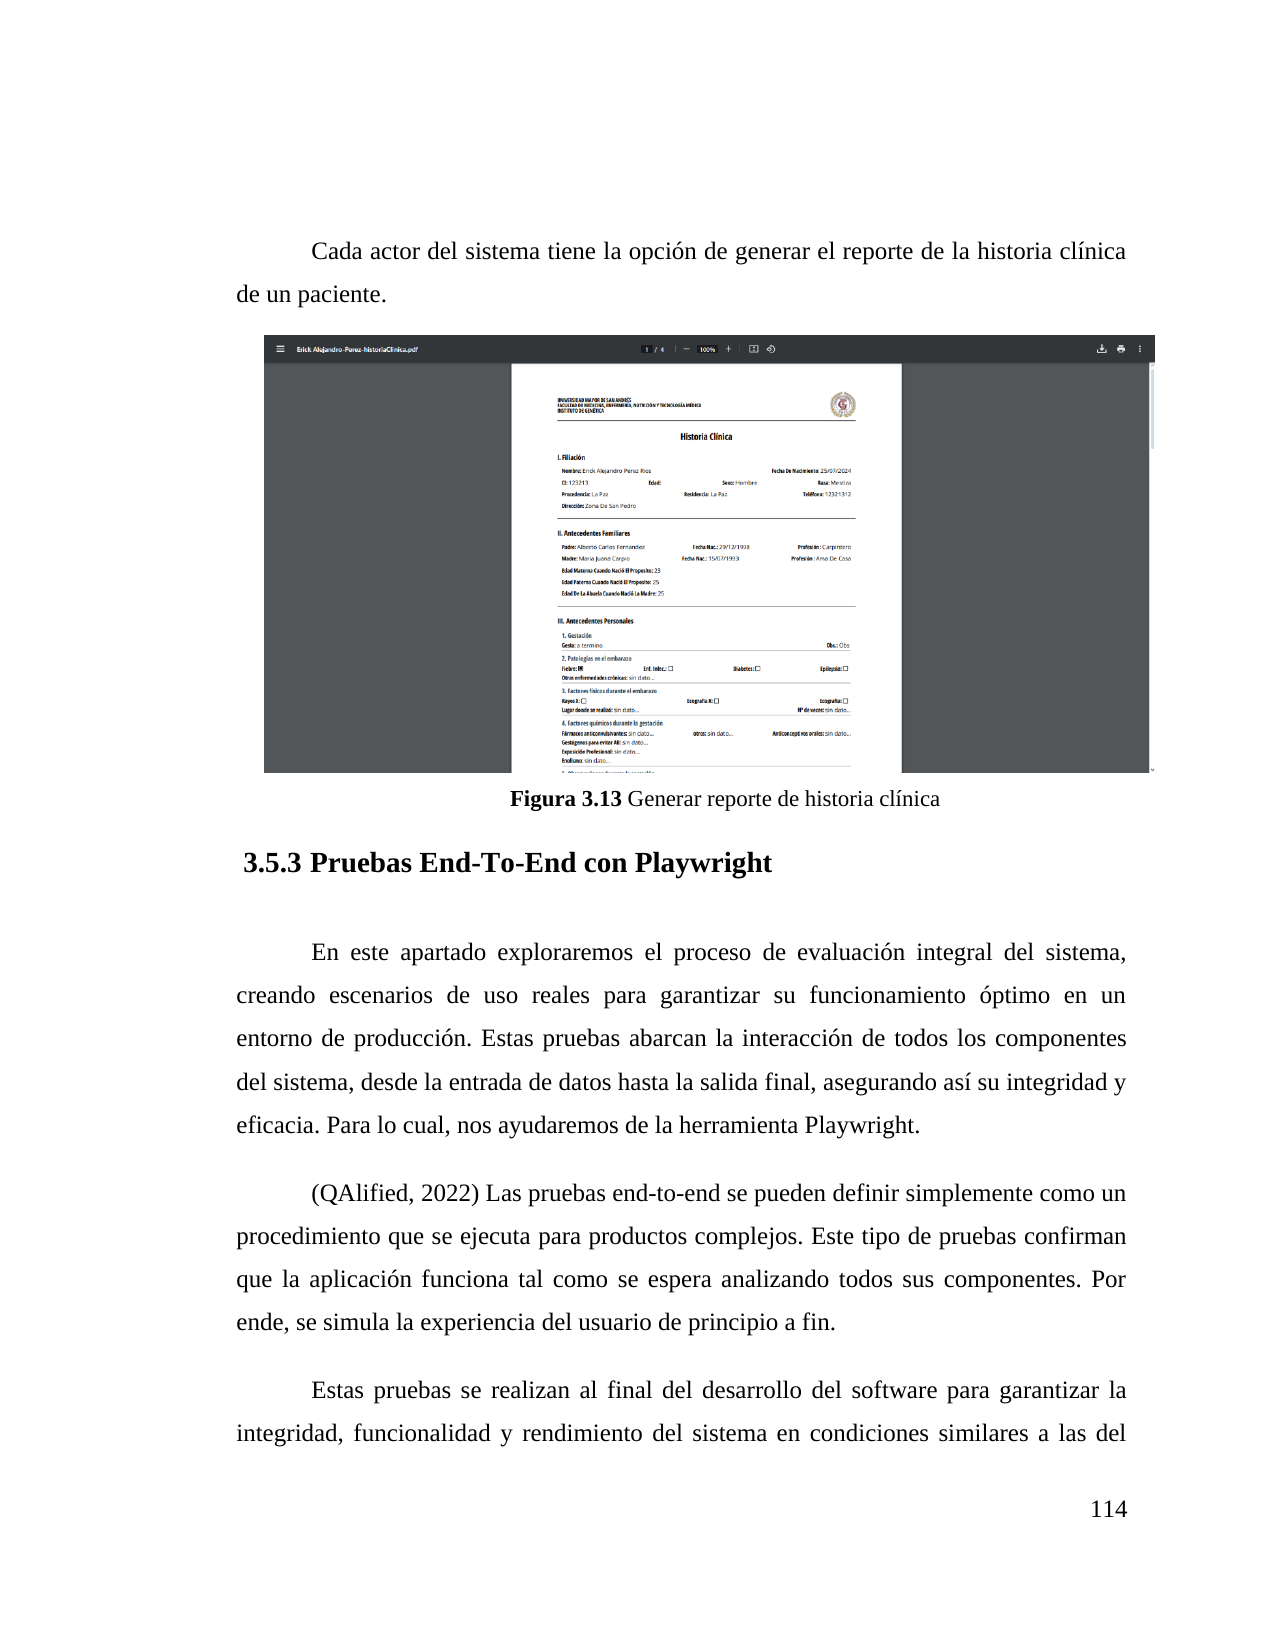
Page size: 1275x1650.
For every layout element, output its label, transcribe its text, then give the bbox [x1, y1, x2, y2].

picture [264, 335, 1155, 773]
text (QAlified, 2022) Las pruebas end-to-end se pueden definir simplemente como un procedimiento que se ejecuta para productos complejos. Este tipo de pruebas confirman que la aplicación funciona tal como se espera analizando todos sus componentes. Por ende, se simula la experiencia del usuario de principio a fin. [236, 1178, 1127, 1336]
text En este apartado exploraremos el proceso de evaluación integral del sistema, creando escenarios de uso reales para garantizar su funcionamiento óptimo en un entorno de producción. Estas pruebas abarcan la interacción de todos los componentes del sistema, desde la entrada de datos hasta la salida final, asegurando así su integridad y eficacia. Para lo cual, nos ayudaremos de la herramienta Playwright. [236, 937, 1127, 1138]
text Cada actor del sistema tiene la opción de generar el reporte de la historia clínica de un paciente. [236, 236, 1127, 308]
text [236, 1375, 1127, 1447]
